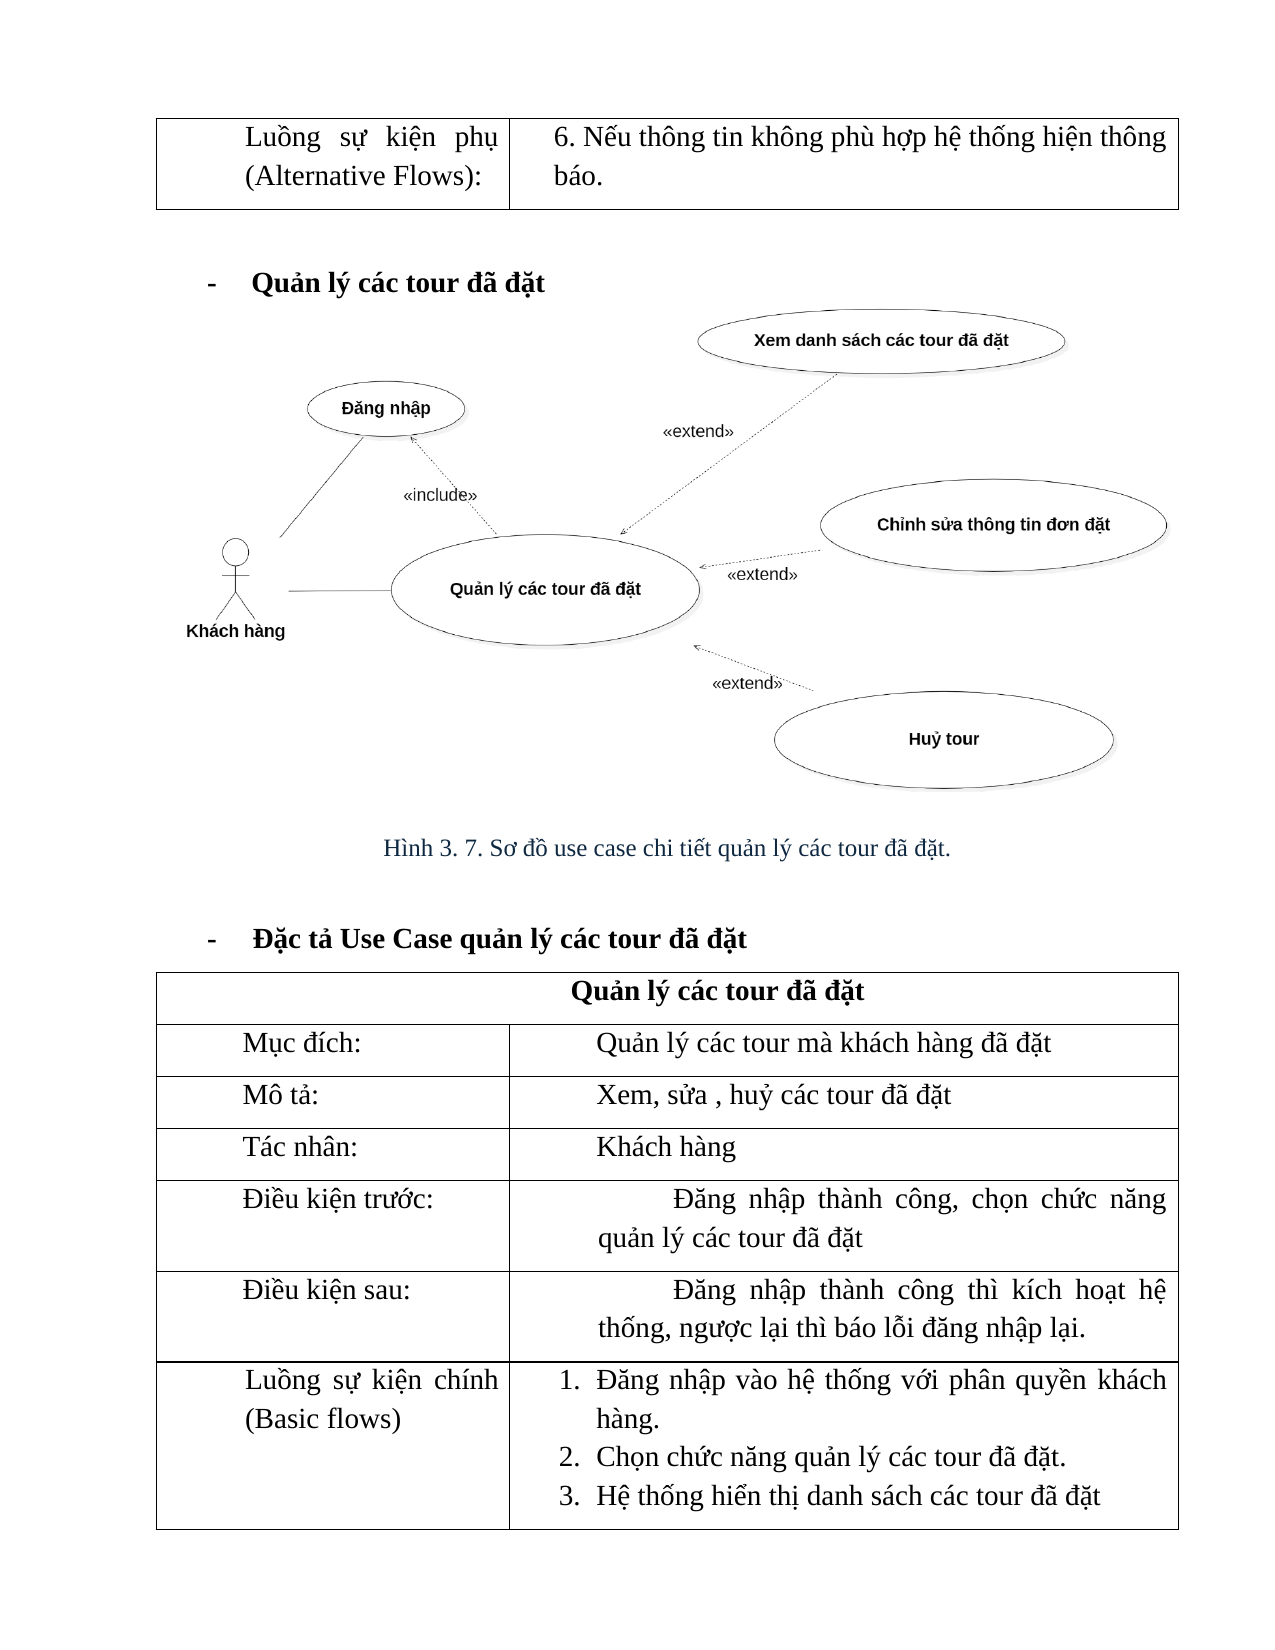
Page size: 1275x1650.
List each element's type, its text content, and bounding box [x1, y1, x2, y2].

table_cell Luồng sự kiện phụ (Alternative Flows): [157, 119, 509, 209]
table_header Quản lý các tour đã đặt [157, 973, 1178, 1024]
table_cell Điều kiện trước: [157, 1181, 509, 1271]
table_cell Đăng nhập thành công thì kích hoạt hệ thống, ngược lại thì báo lỗi đăng nhập lại. [510, 1272, 1178, 1361]
picture [177, 303, 1188, 811]
table_cell Mô tả: [157, 1077, 509, 1128]
list Quản lý các tour đã đặt [207, 265, 1157, 298]
table_cell Điều kiện sau: [157, 1272, 509, 1361]
table_cell Quản lý các tour mà khách hàng đã đặt [510, 1025, 1178, 1076]
table_cell Xem, sửa , huỷ các tour đã đặt [510, 1077, 1178, 1128]
text Hình 3. 7. Sơ đồ use case chi tiết quản lý các tour đã đặt. [177, 833, 1157, 861]
table_cell Khách hàng [510, 1129, 1178, 1180]
table_cell Đăng nhập thành công, chọn chức năng quản lý các tour đã đặt [510, 1181, 1178, 1271]
table_cell Mục đích: [157, 1025, 509, 1076]
table_cell 6. Nếu thông tin không phù hợp hệ thống hiện thông báo. [510, 119, 1178, 209]
table_cell Tác nhân: [157, 1129, 509, 1180]
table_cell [157, 1363, 509, 1529]
list Đặc tả Use Case quản lý các tour đã đặt [207, 921, 1157, 954]
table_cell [510, 1363, 1178, 1529]
